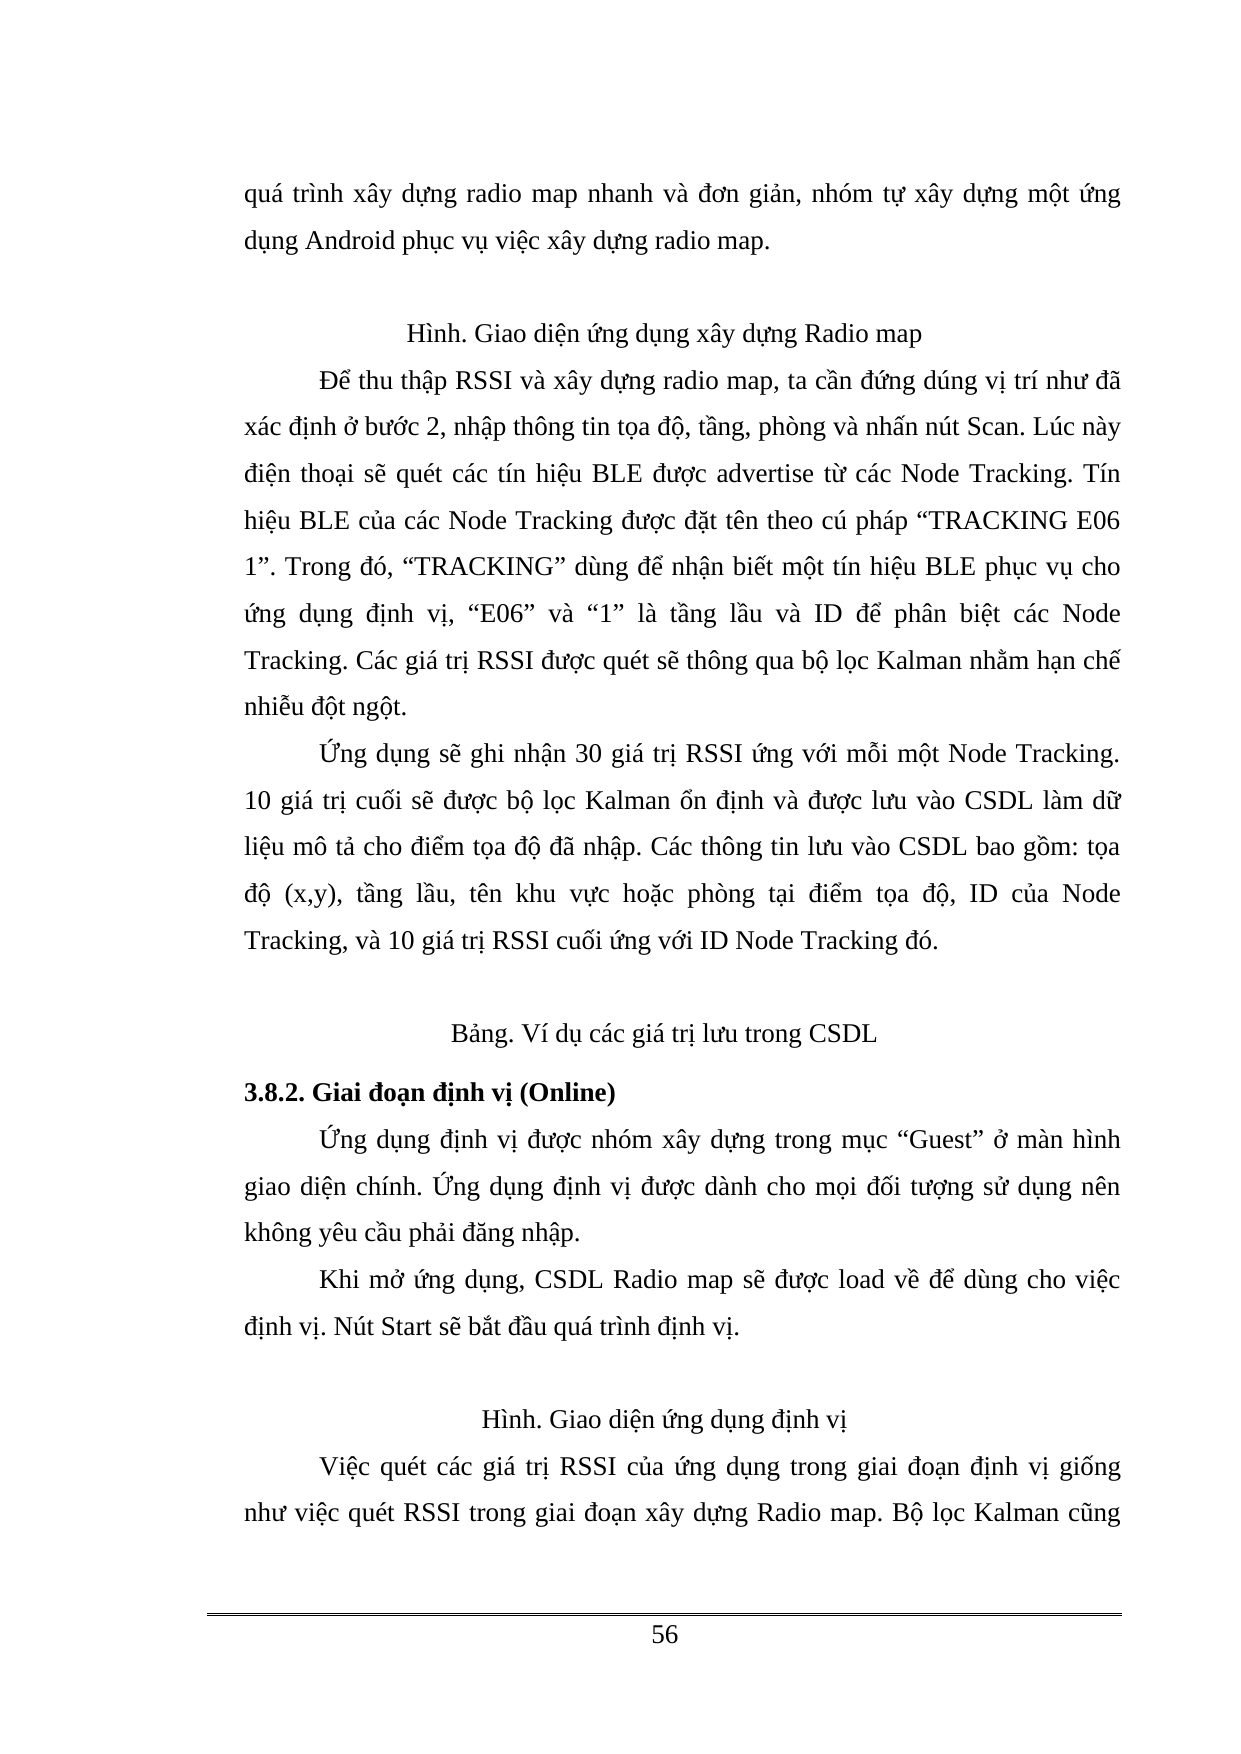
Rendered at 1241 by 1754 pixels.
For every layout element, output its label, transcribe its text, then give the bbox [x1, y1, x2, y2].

text Ứng dụng sẽ ghi nhận 30 giá trị RSSI ứng với mỗi một Node Tracking. 10 giá trị cuối sẽ được bộ lọc Kalman ổn định và được lưu vào CSDL làm dữ liệu mô tả cho điểm tọa độ đã nhập. Các thông tin lưu vào CSDL bao gồm: tọa độ (x,y), tầng lầu, tên khu vực hoặc phòng tại điểm tọa độ, ID của Node Tracking, và 10 giá trị RSSI cuối ứng với ID Node Tracking đó. [244, 737, 1122, 955]
text Ứng dụng định vị được nhóm xây dựng trong mục “Guest” ở màn hình giao diện chính. Ứng dụng định vị được dành cho mọi đối tượng sử dụng nên không yêu cầu phải đăng nhập. [244, 1123, 1122, 1247]
text Hình. Giao diện ứng dụng xây dựng Radio map [207, 317, 1122, 348]
text Khi mở ứng dụng, CSDL Radio map sẽ được load về để dùng cho việc định vị. Nút Start sẽ bắt đầu quá trình định vị. [244, 1263, 1122, 1341]
subtitle Giai đoạn định vị (Online) [244, 1076, 1122, 1107]
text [244, 1450, 1122, 1527]
text Hình. Giao diện ứng dụng định vị [207, 1403, 1122, 1434]
text Để thu thập RSSI và xây dựng radio map, ta cần đứng dúng vị trí như đã xác định ở bước 2, nhập thông tin tọa độ, tầng, phòng và nhấn nút Scan. Lúc này điện thoại sẽ quét các tín hiệu BLE được advertise từ các Node Tracking. Tín hiệu BLE của các Node Tracking được đặt tên theo cú pháp “TRACKING E06 1”. Trong đó, “TRACKING” dùng để nhận biết một tín hiệu BLE phục vụ cho ứng dụng định vị, “E06” và “1” là tầng lầu và ID để phân biệt các Node Tracking. Các giá trị RSSI được quét sẽ thông qua bộ lọc Kalman nhằm hạn chế nhiễu đột ngột. [244, 364, 1122, 722]
text Bảng. Ví dụ các giá trị lưu trong CSDL [207, 1017, 1122, 1048]
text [244, 177, 1122, 255]
